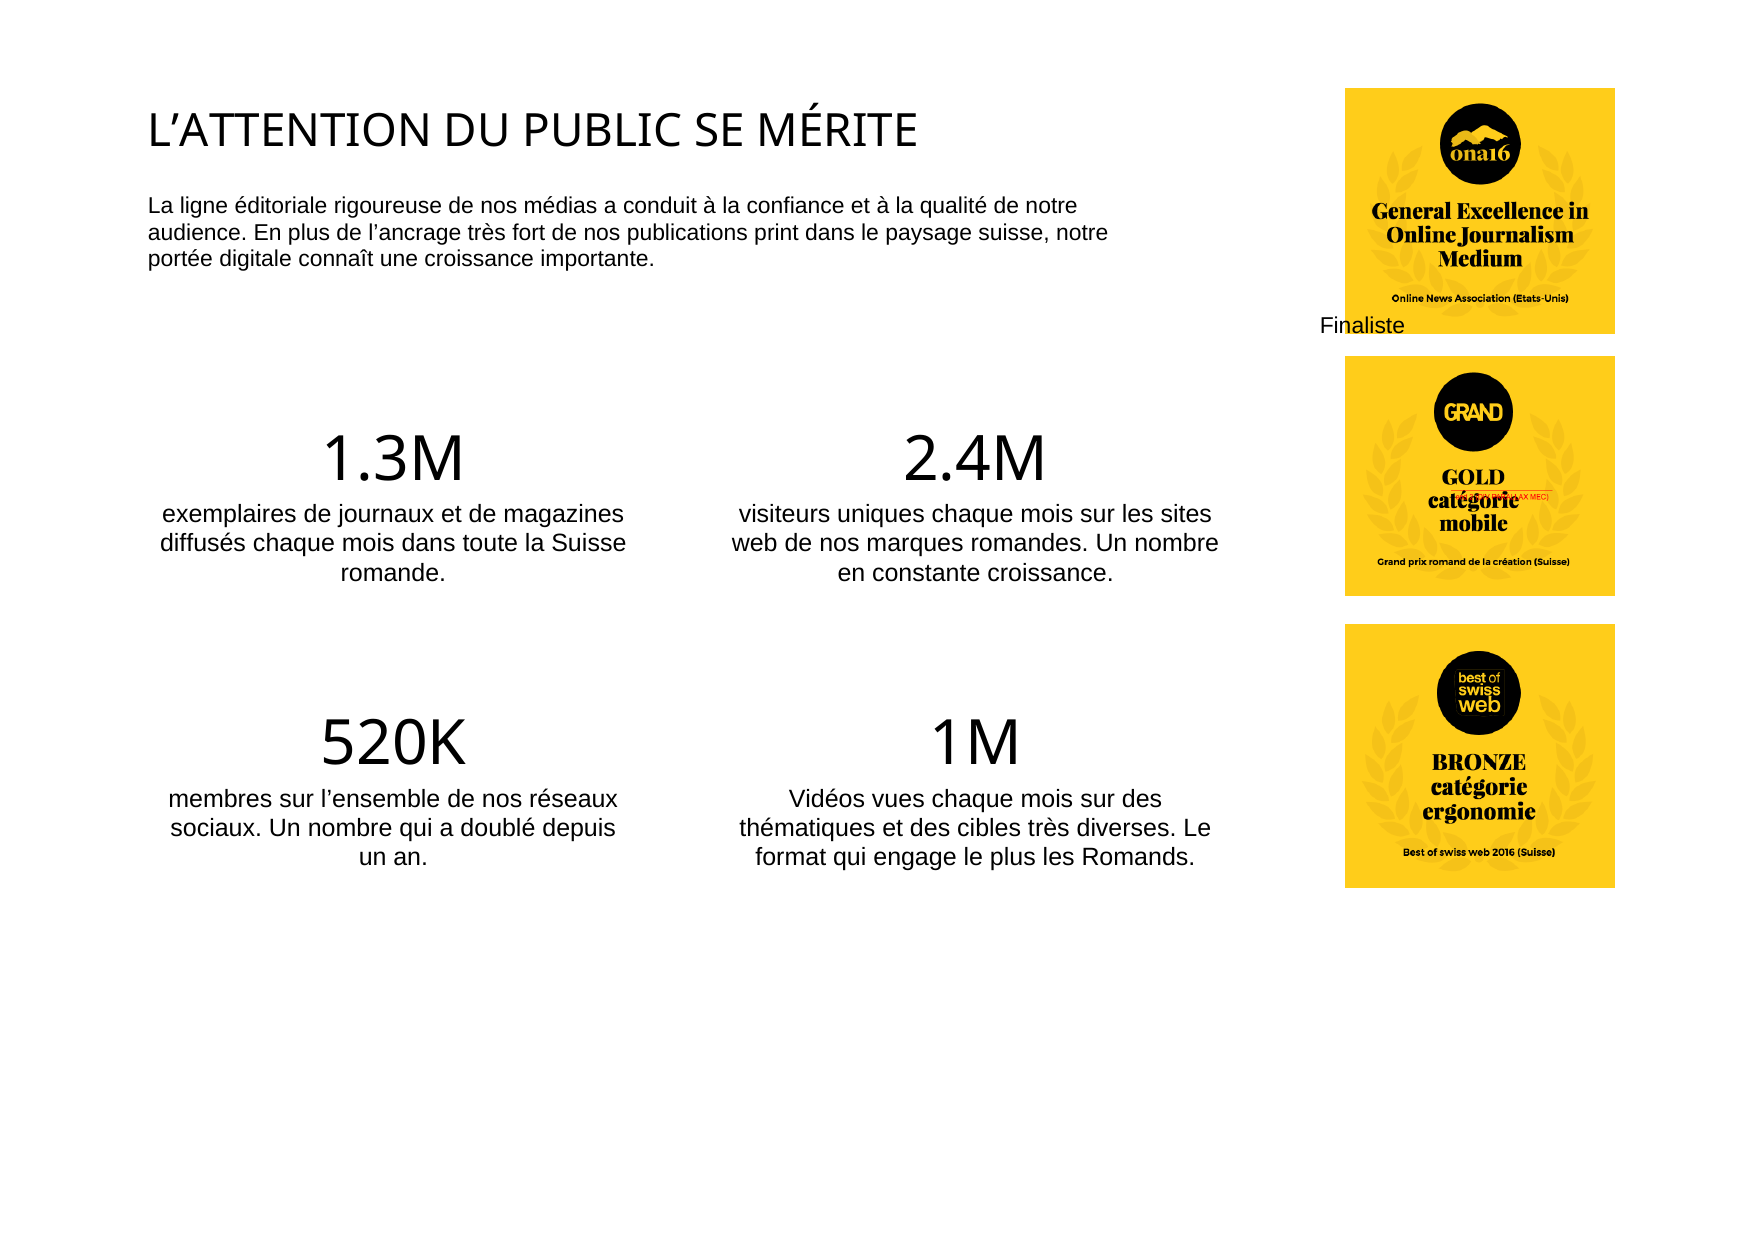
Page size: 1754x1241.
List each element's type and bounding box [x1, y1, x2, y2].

picture [1345, 356, 1615, 596]
picture [1345, 88, 1615, 334]
picture [1345, 624, 1615, 888]
